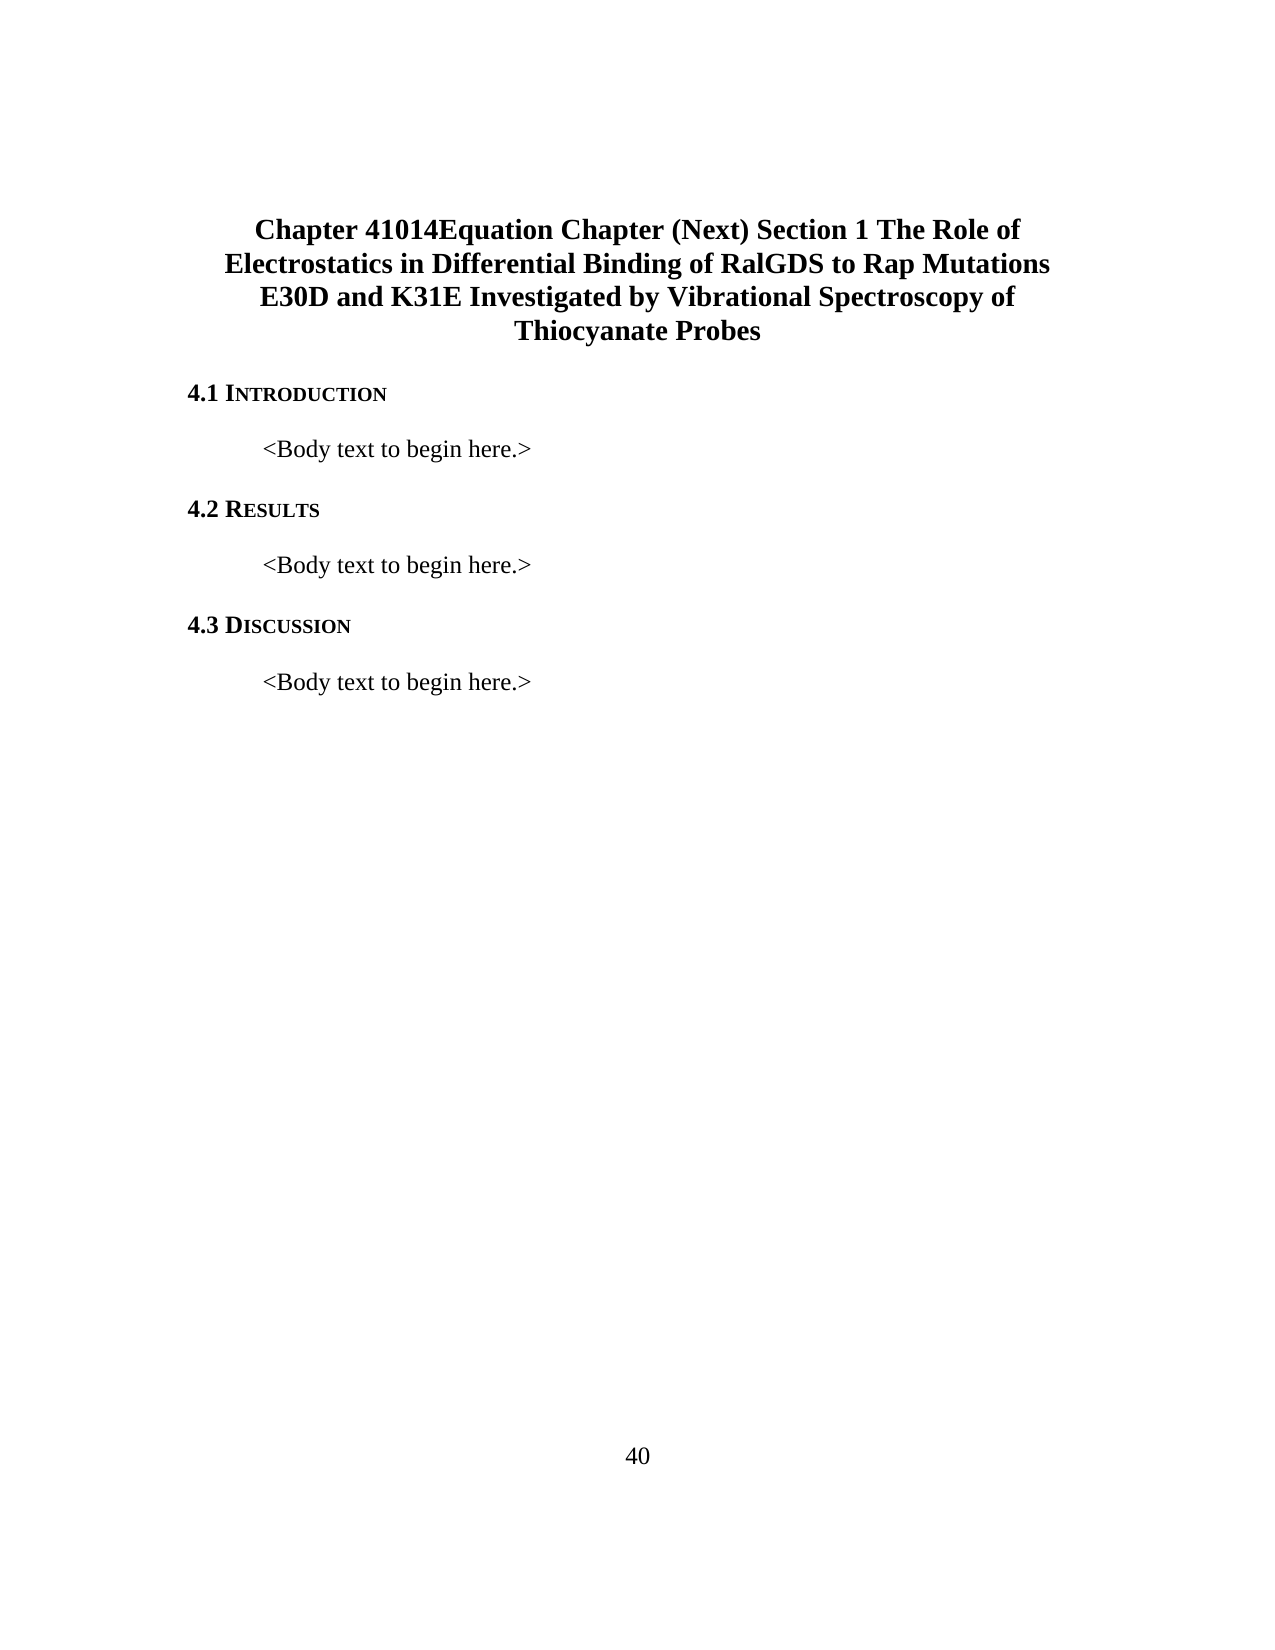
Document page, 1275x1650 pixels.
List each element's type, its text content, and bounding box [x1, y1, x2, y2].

text <Body text to begin here.> [187, 529, 1087, 579]
subtitle Results [187, 494, 1087, 523]
text <Body text to begin here.> [187, 645, 1087, 695]
text <Body text to begin here.> [187, 413, 1087, 463]
subtitle Discussion [187, 610, 1087, 639]
subtitle Introduction [187, 378, 1087, 407]
subtitle The Role of Electrostatics in Differential Binding of RalGDS to Rap Mutations E30D and K31E Investigated by Vibrational Spectroscopy of Thiocyanate Probes [187, 212, 1087, 347]
